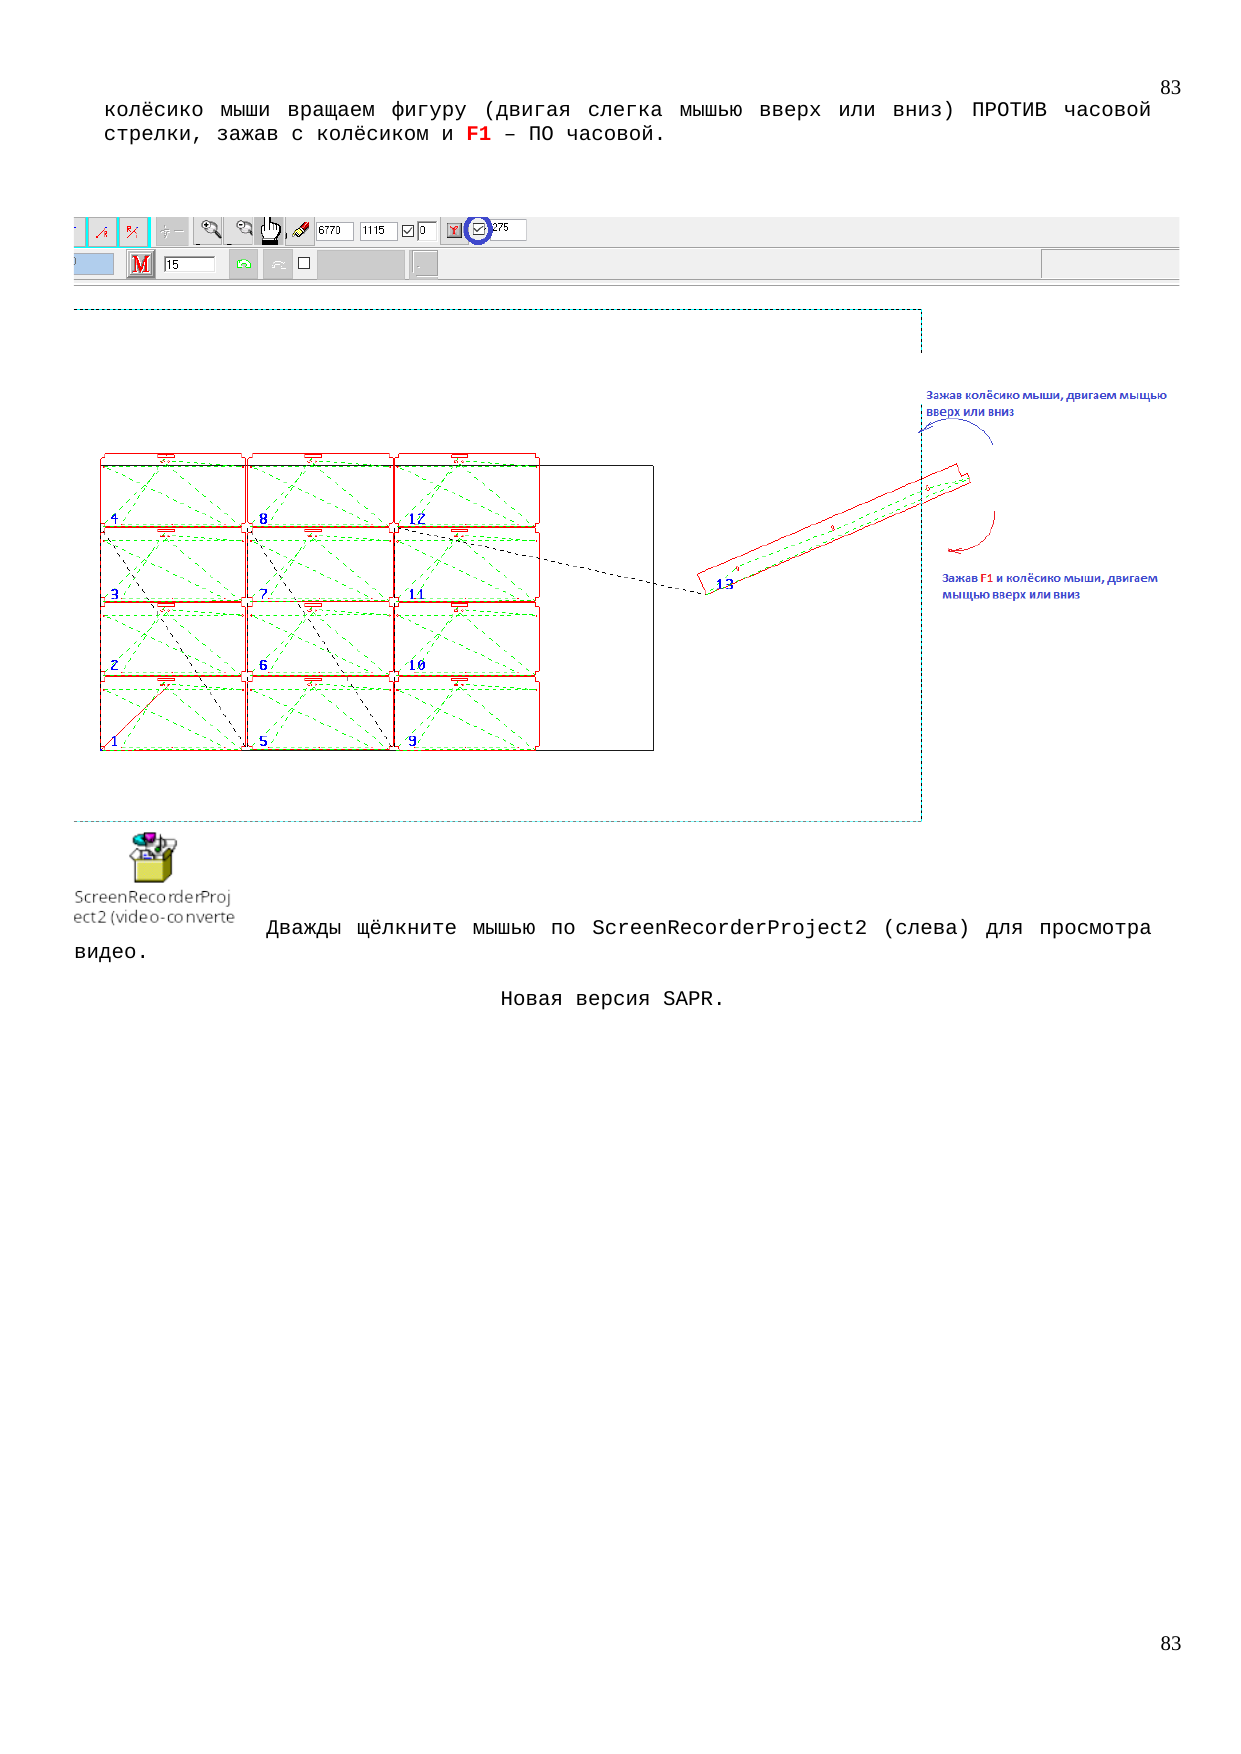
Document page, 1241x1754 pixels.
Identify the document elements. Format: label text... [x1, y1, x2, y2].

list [66, 99, 1152, 146]
text Дважды щёлкните мышью по ScreenRecorderProject2 (слева) для просмотра видео. [74, 832, 1152, 964]
picture [73, 217, 1180, 832]
text Новая версия SAPR. [74, 988, 1152, 1012]
